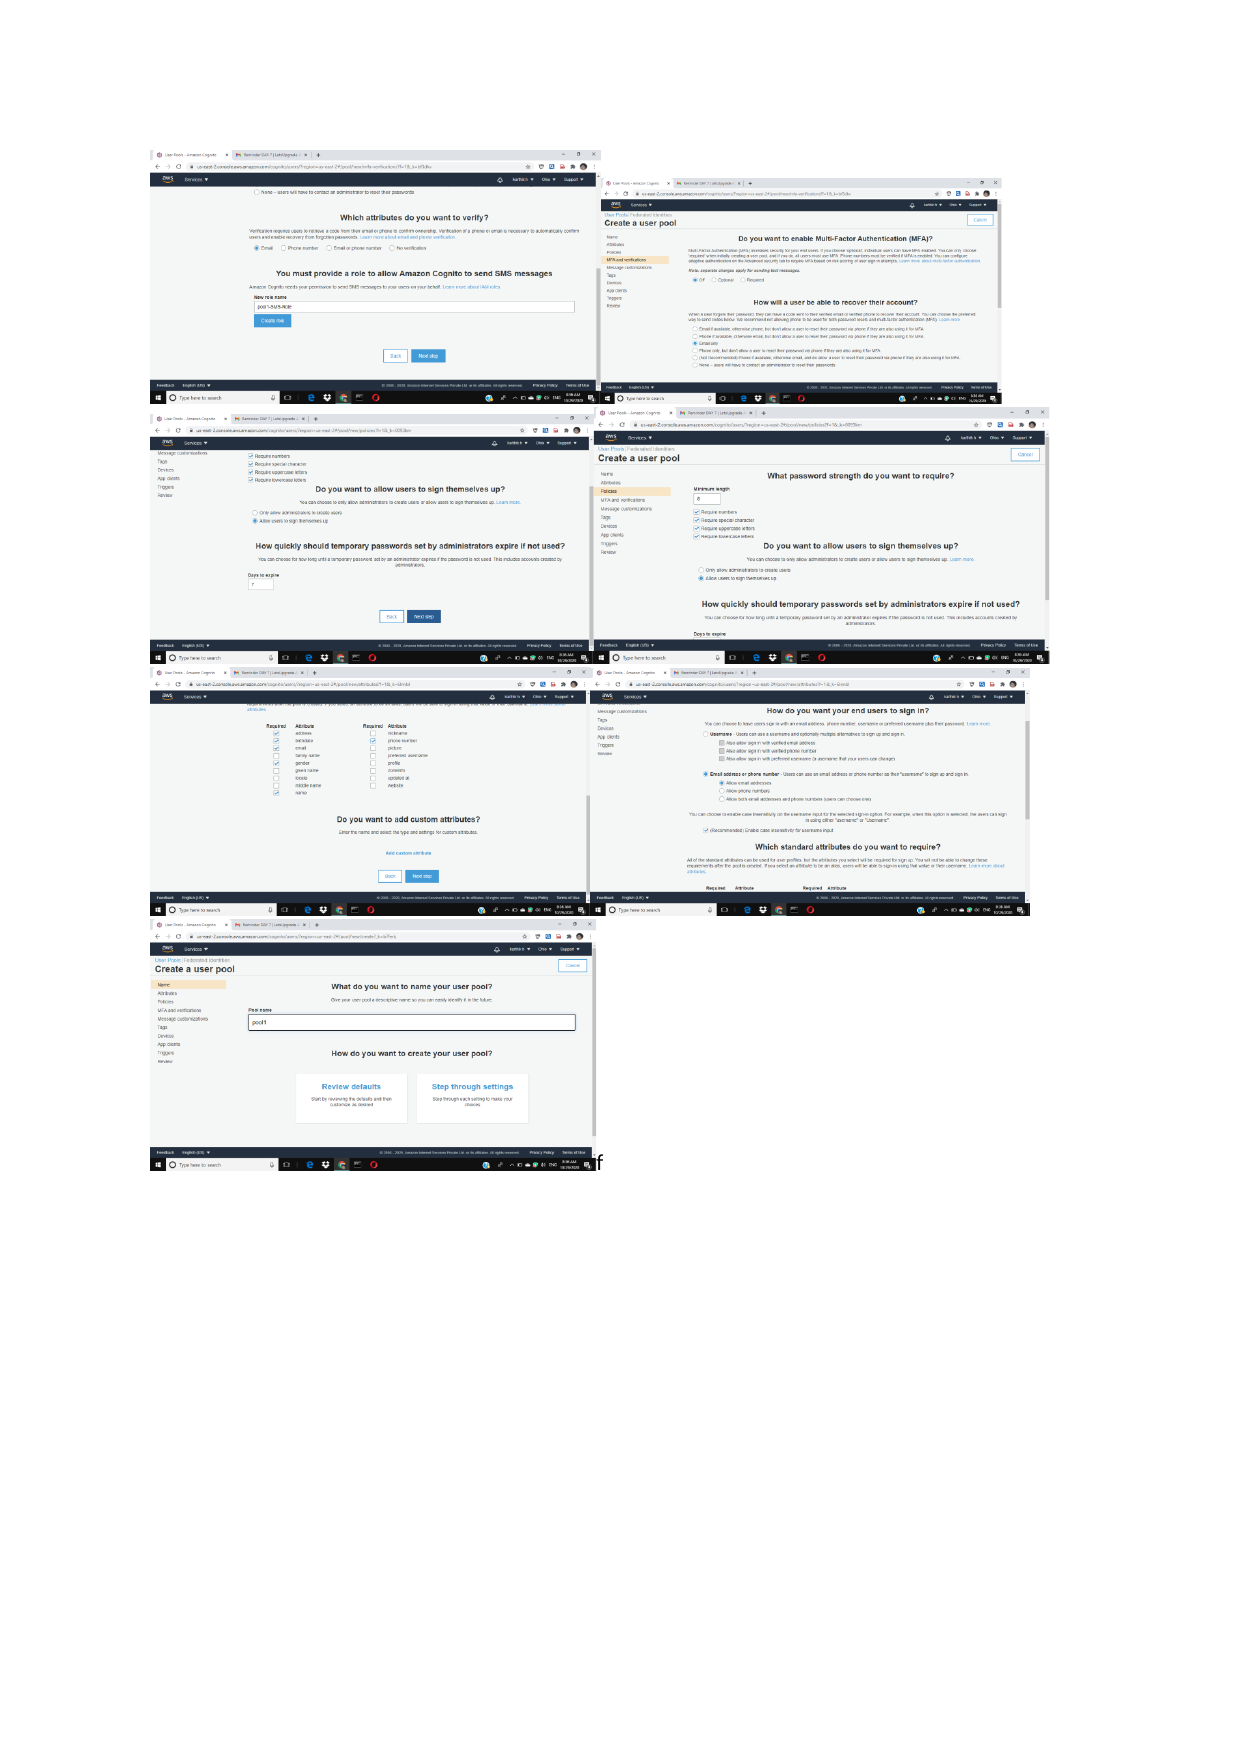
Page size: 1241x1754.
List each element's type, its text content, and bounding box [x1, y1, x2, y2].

picture [150, 667, 1030, 916]
picture [150, 150, 1002, 404]
picture [150, 919, 597, 1171]
picture [150, 407, 1050, 664]
